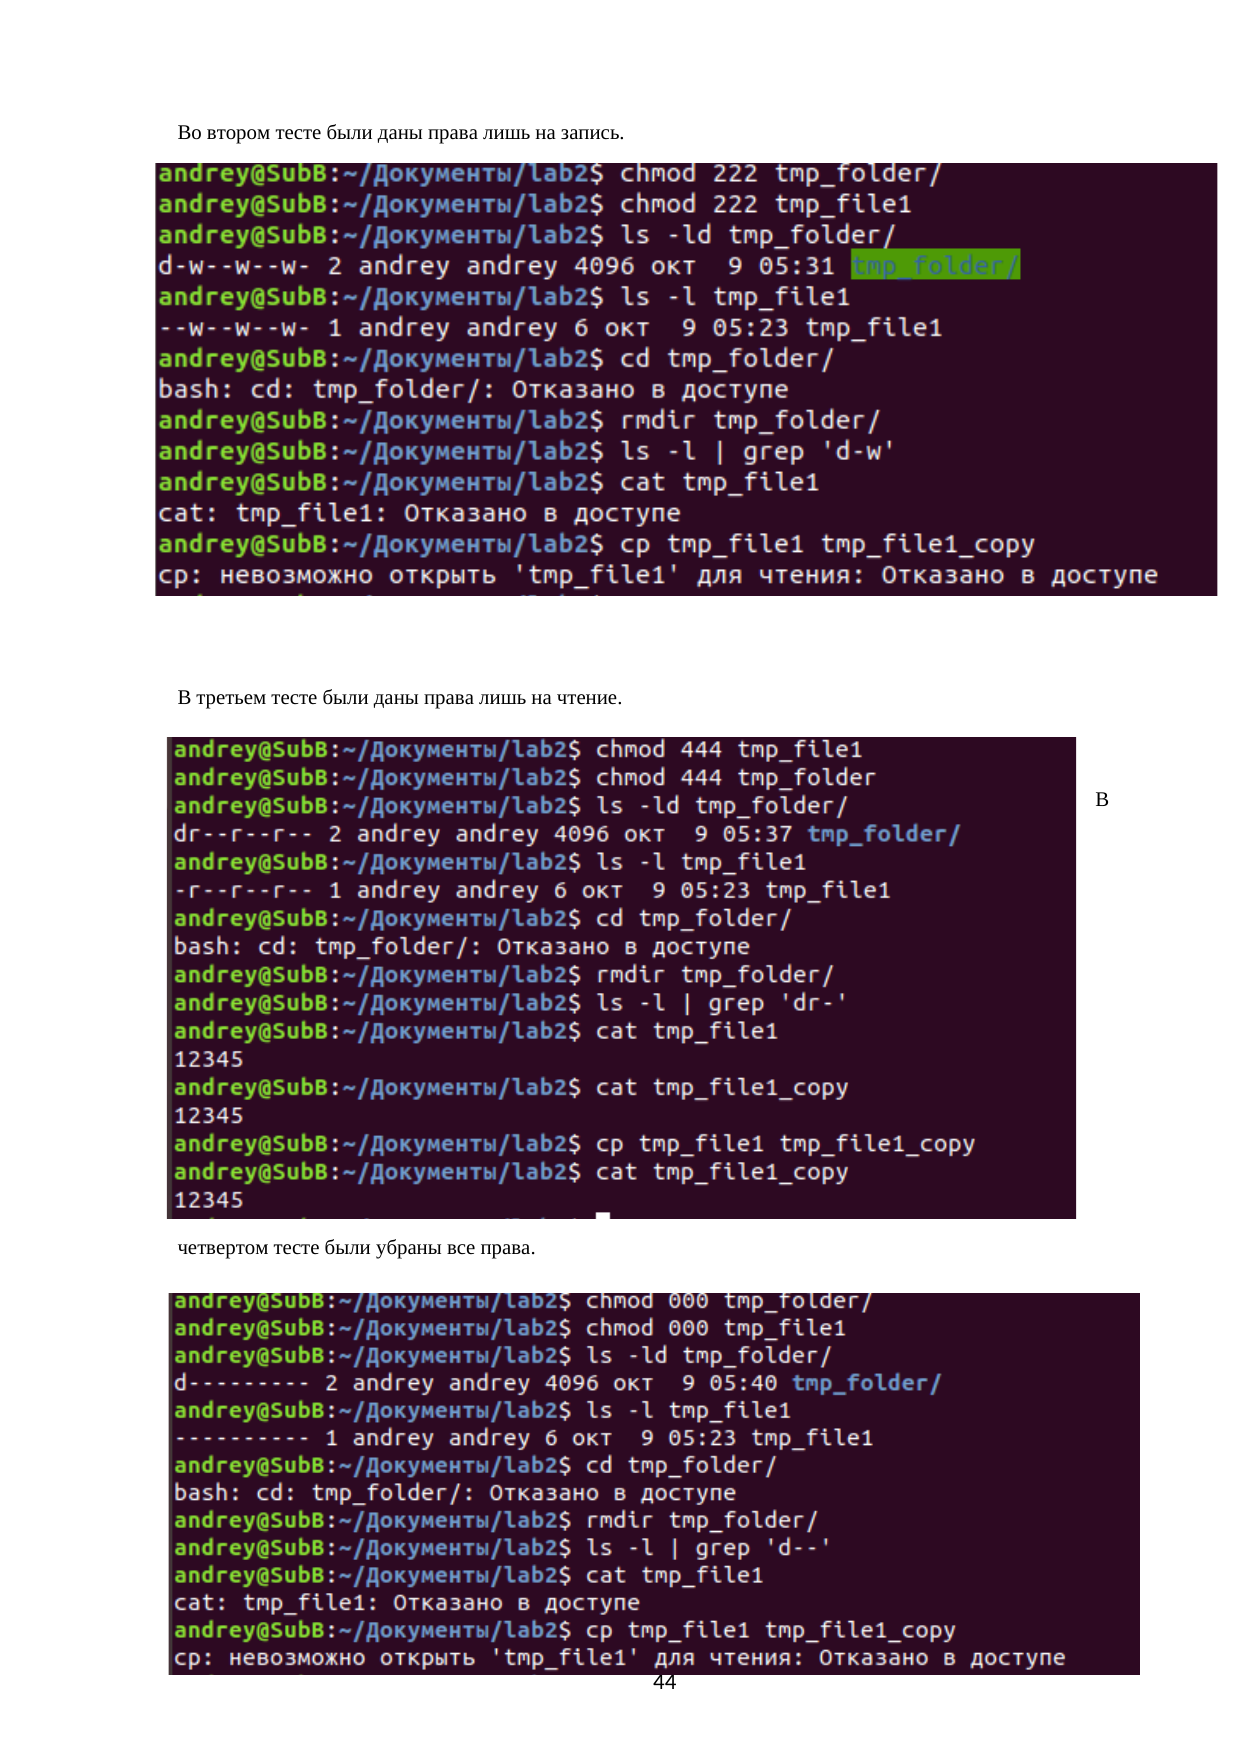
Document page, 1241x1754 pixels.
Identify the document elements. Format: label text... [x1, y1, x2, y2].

text Во втором тесте были даны права лишь на запись. [177, 118, 1152, 144]
text В третьем тесте были даны права лишь на чтение. [177, 683, 1152, 709]
picture [166, 737, 1077, 1219]
picture [168, 1293, 1139, 1675]
picture [155, 163, 1217, 596]
